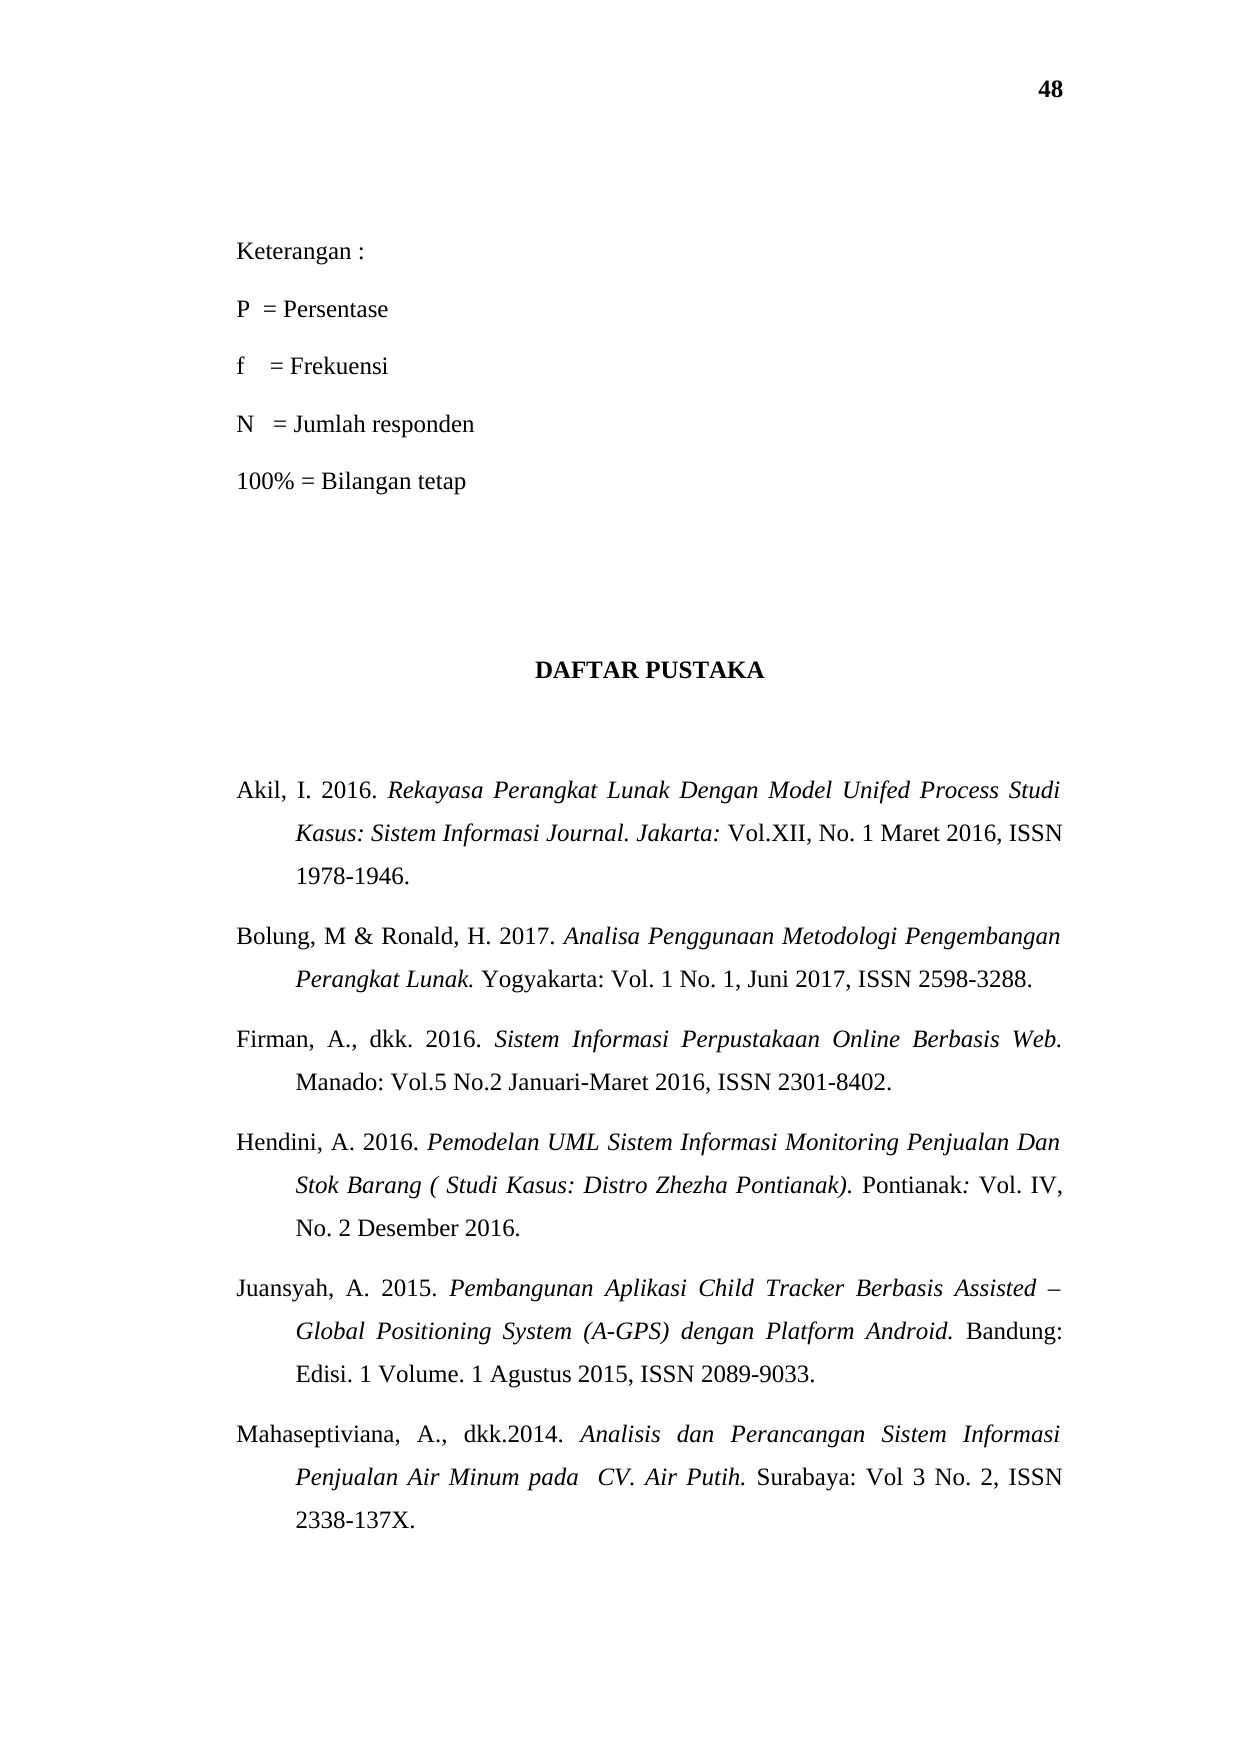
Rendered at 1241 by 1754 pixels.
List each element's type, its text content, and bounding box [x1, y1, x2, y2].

text Bolung, M & Ronald, H. 2017. Analisa Penggunaan Metodologi Pengembangan Perangkat Lunak. Yogyakarta: Vol. 1 No. 1, Juni 2017, ISSN 2598-3288. [236, 921, 1063, 993]
text Mahaseptiviana, A., dkk.2014. Analisis dan Perancangan Sistem Informasi Penjualan Air Minum pada CV. Air Putih. Surabaya: Vol 3 No. 2, ISSN 2338-137X. [236, 1419, 1063, 1534]
text P = Persentase [236, 294, 1063, 322]
text Keterangan : [236, 236, 1063, 265]
text f = Frekuensi [236, 351, 1063, 380]
text Juansyah, A. 2015. Pembangunan Aplikasi Child Tracker Berbasis Assisted – Global Positioning System (A-GPS) dengan Platform Android. Bandung: Edisi. 1 Volume. 1 Agustus 2015, ISSN 2089-9033. [236, 1273, 1063, 1388]
text Firman, A., dkk. 2016. Sistem Informasi Perpustakaan Online Berbasis Web. Manado: Vol.5 No.2 Januari-Maret 2016, ISSN 2301-8402. [236, 1024, 1063, 1096]
text N = Jumlah responden [236, 409, 1063, 437]
text DAFTAR PUSTAKA [236, 655, 1063, 684]
text Akil, I. 2016. Rekayasa Perangkat Lunak Dengan Model Unifed Process Studi Kasus: Sistem Informasi Journal. Jakarta: Vol.XII, No. 1 Maret 2016, ISSN 1978-1946. [236, 775, 1063, 890]
text 100% = Bilangan tetap [236, 466, 1063, 495]
text Hendini, A. 2016. Pemodelan UML Sistem Informasi Monitoring Penjualan Dan Stok Barang ( Studi Kasus: Distro Zhezha Pontianak). Pontianak: Vol. IV, No. 2 Desember 2016. [236, 1127, 1063, 1242]
